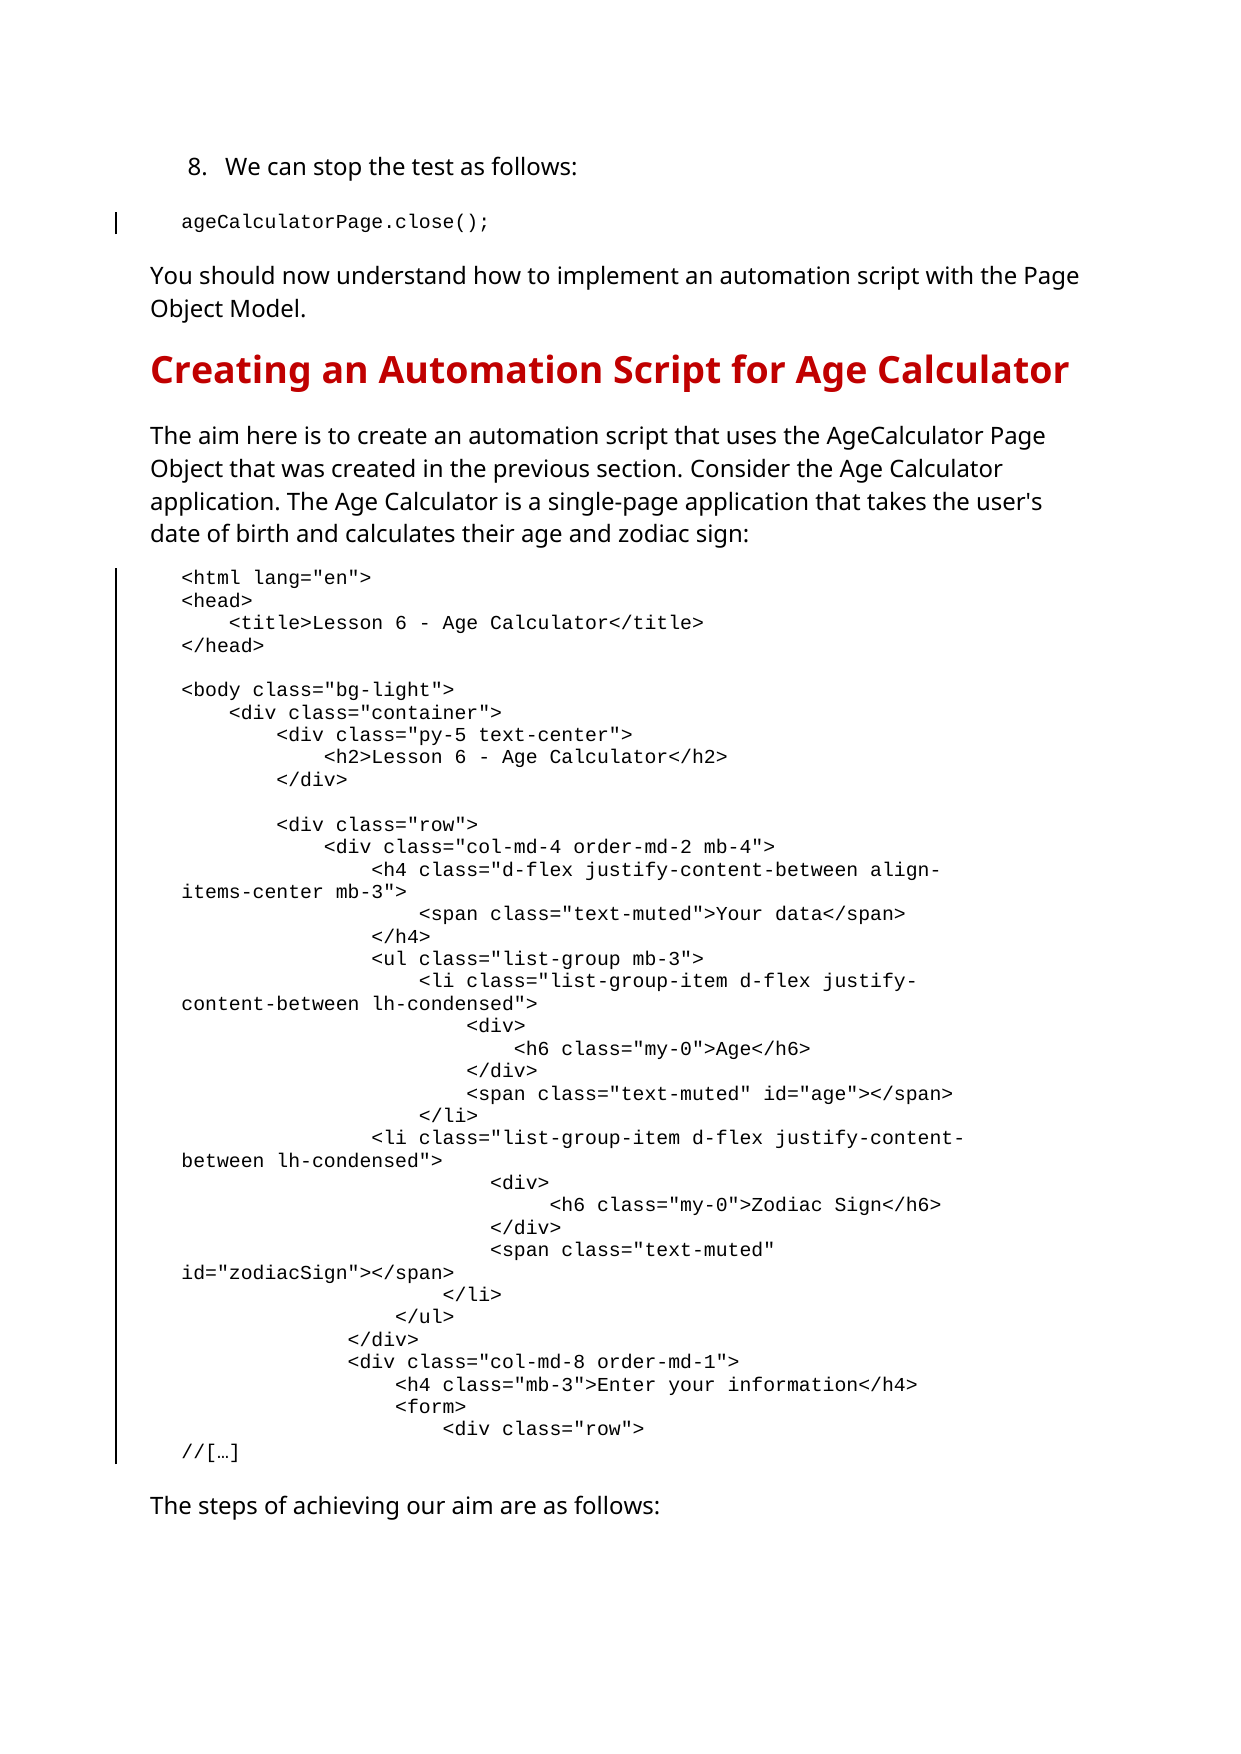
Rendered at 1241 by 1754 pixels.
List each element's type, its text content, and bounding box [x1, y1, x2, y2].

subtitle Creating an Automation Script for Age Calculator [150, 343, 1090, 394]
list We can stop the test as follows: [187, 150, 1090, 183]
text The aim here is to create an automation script that uses the AgeCalculator Page Object that was created in the previous section. Consider the Age Calculator application. The Age Calculator is a single-page application that takes the user's date of birth and calculates their age and zodiac sign: [150, 419, 1090, 549]
text You should now understand how to implement an automation script with the Page Object Model. [150, 259, 1090, 324]
text ageCalculatorPage.close(); [117, 212, 1090, 234]
text The steps of achieving our aim are as follows: [150, 1489, 1090, 1522]
text <html lang="en"> <head> <title>Lesson 6 - Age Calculator</title> </head> <body class="bg-light"> <div class="container"> <div class="py-5 text-center"> <h2>Lesson 6 - Age Calculator</h2> </div> <div class="row"> <div class="col-md-4 order-md-2 mb-4"> <h4 class="d-flex justify-content-between align- items-center mb-3"> <span class="text-muted">Your data</span> </h4> <ul class="list-group mb-3"> <li class="list-group-item d-flex justify- content-between lh-condensed"> <div> <h6 class="my-0">Age</h6> </div> <span class="text-muted" id="age"></span> </li> <li class="list-group-item d-flex justify-content- between lh-condensed"> <div> <h6 class="my-0">Zodiac Sign</h6> </div> <span class="text-muted" id="zodiacSign"></span> </li> </ul> </div> <div class="col-md-8 order-md-1"> <h4 class="mb-3">Enter your information</h4> <form> <div class="row"> //[…] [117, 568, 1090, 1464]
